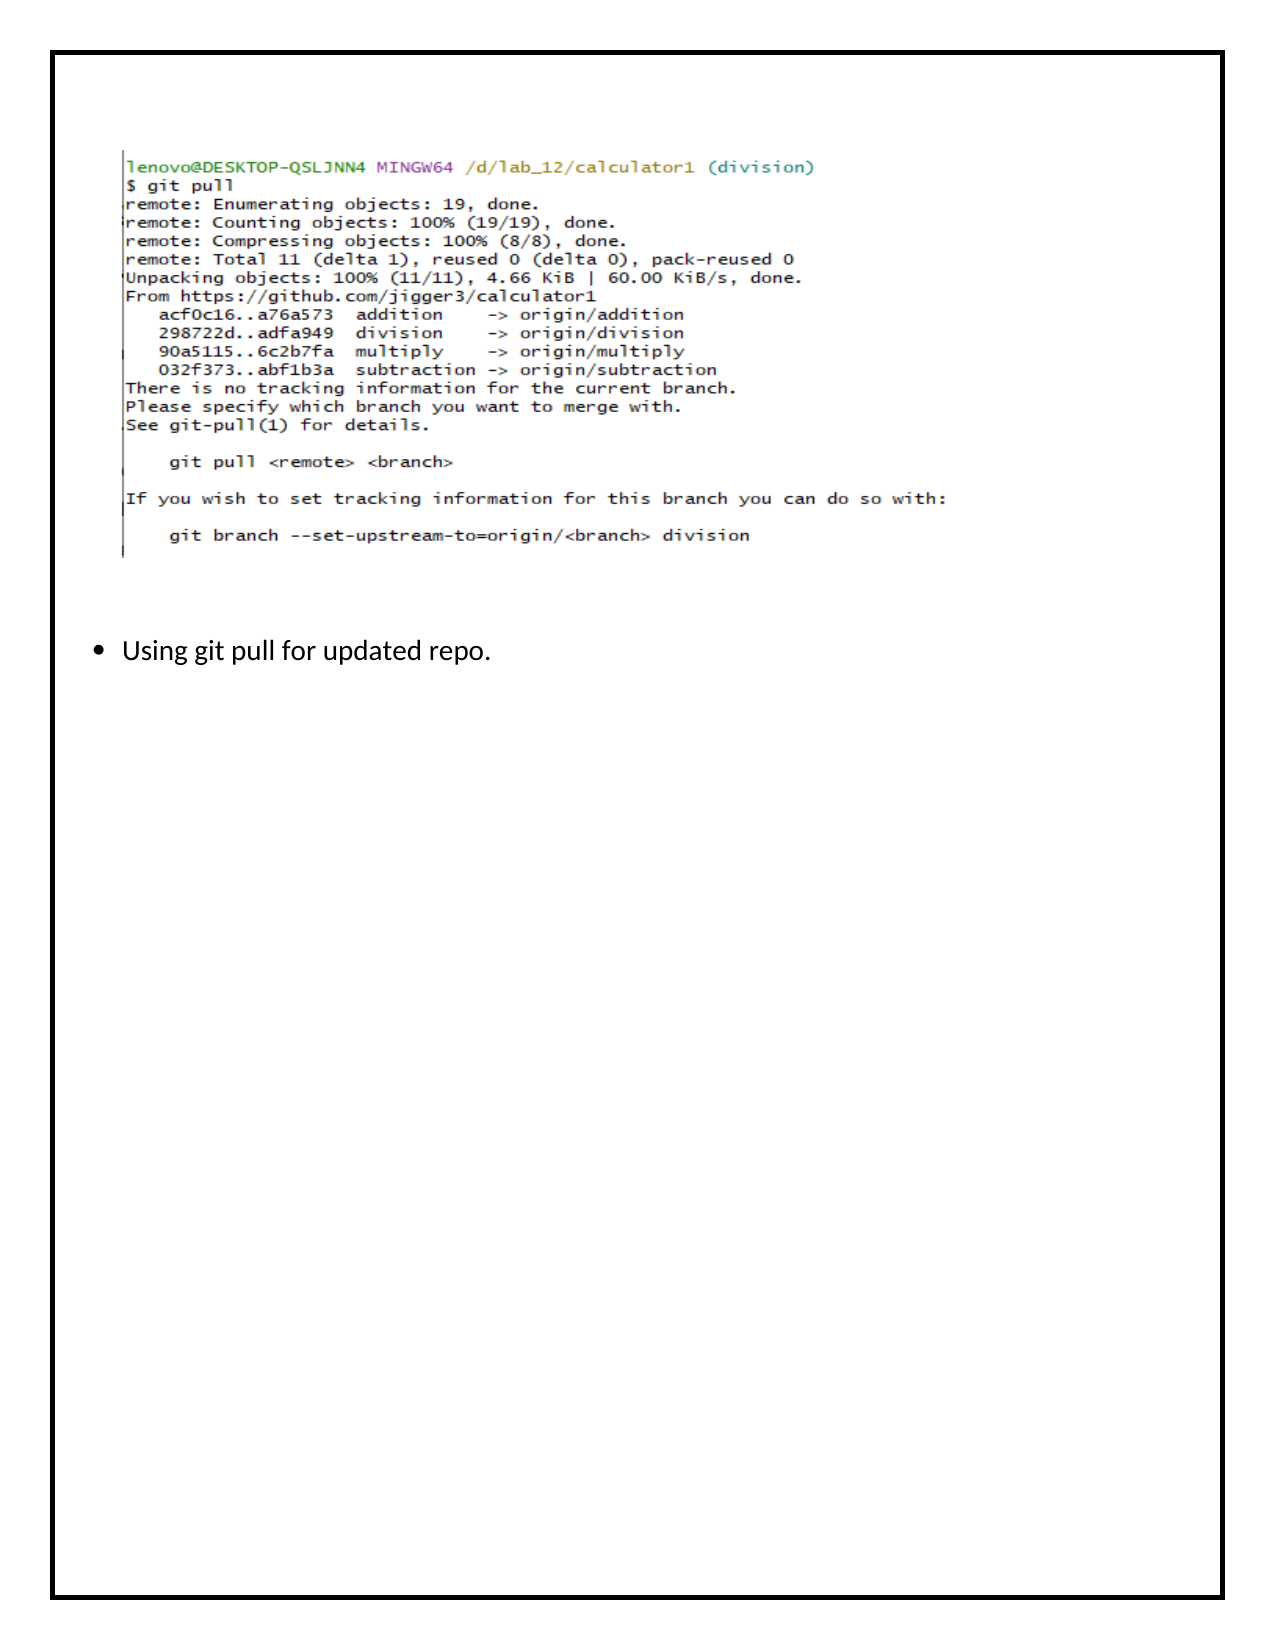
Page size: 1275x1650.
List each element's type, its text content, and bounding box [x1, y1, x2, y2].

picture [121, 150, 968, 558]
list Using git pull for updated repo. [94, 632, 1125, 667]
